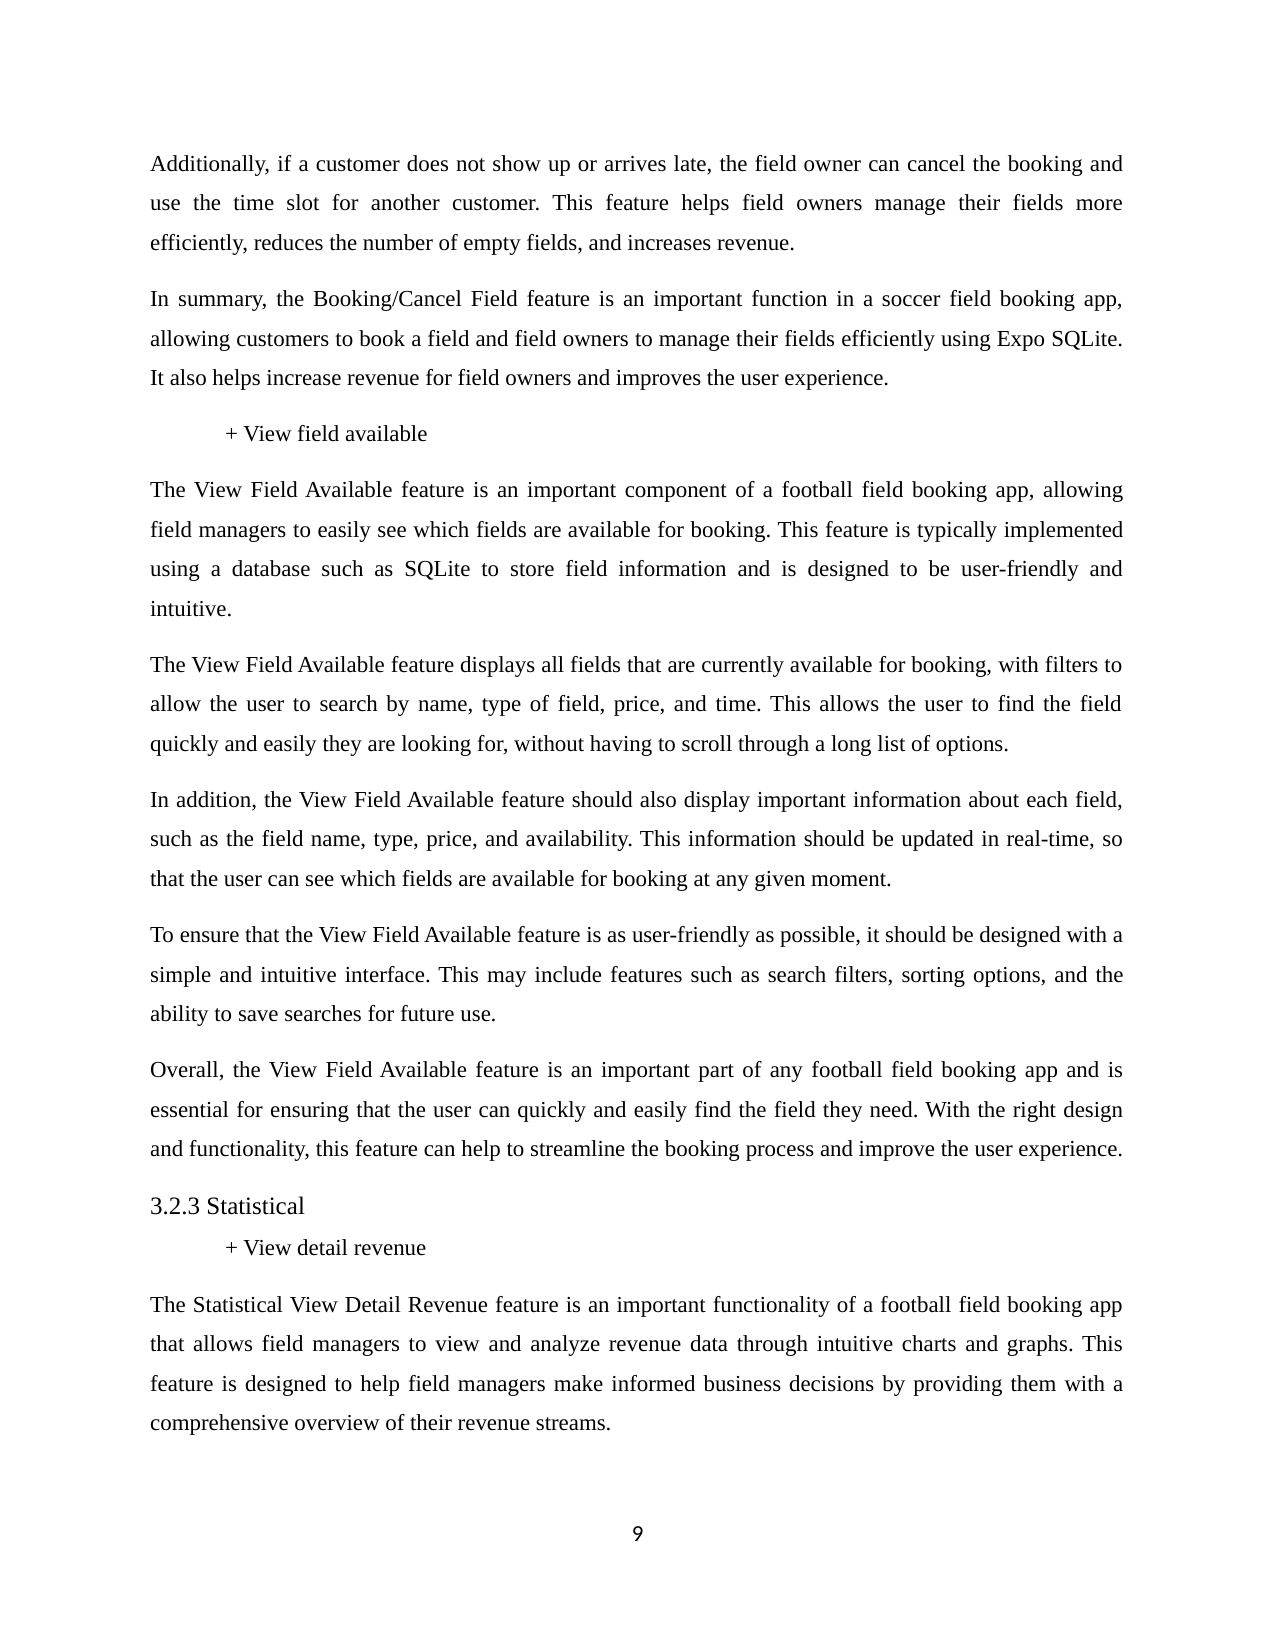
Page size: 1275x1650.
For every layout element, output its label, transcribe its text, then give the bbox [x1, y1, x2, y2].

text To ensure that the View Field Available feature is as user-friendly as possible, it should be designed with a simple and intuitive interface. This may include features such as search filters, sorting options, and the ability to save searches for future use. [150, 921, 1125, 1026]
text + View field available [150, 420, 1125, 447]
text In addition, the View Field Available feature should also display important information about each field, such as the field name, type, price, and availability. This information should be updated in real-time, so that the user can see which fields are available for booking at any given moment. [150, 786, 1125, 891]
subtitle 3.2.3 Statistical [150, 1191, 1125, 1220]
text Overall, the View Field Available feature is an important part of any football field booking app and is essential for ensuring that the user can quickly and easily find the field they need. With the right design and functionality, this feature can help to streamline the booking process and improve the user experience. [150, 1056, 1125, 1162]
text In summary, the Booking/Cancel Field feature is an important function in a soccer field booking app, allowing customers to book a field and field owners to manage their fields efficiently using Expo SQLite. It also helps increase revenue for field owners and improves the user experience. [150, 285, 1125, 390]
text + View detail revenue [150, 1234, 1125, 1261]
text The Statistical View Detail Revenue feature is an important functionality of a football field booking app that allows field managers to view and analyze revenue data through intuitive charts and graphs. This feature is designed to help field managers make informed business decisions by providing them with a comprehensive overview of their revenue streams. [150, 1291, 1125, 1435]
text Additionally, if a customer does not show up or arrives late, the field owner can cancel the booking and use the time slot for another customer. This feature helps field owners manage their fields more efficiently, reduces the number of empty fields, and increases revenue. [150, 150, 1125, 255]
text The View Field Available feature displays all fields that are currently available for booking, with filters to allow the user to search by name, type of field, price, and time. This allows the user to find the field quickly and easily they are looking for, without having to scroll through a long list of options. [150, 651, 1125, 756]
text The View Field Available feature is an important component of a football field booking app, allowing field managers to easily see which fields are available for booking. This feature is typically implemented using a database such as SQLite to store field information and is designed to be user-friendly and intuitive. [150, 476, 1125, 621]
